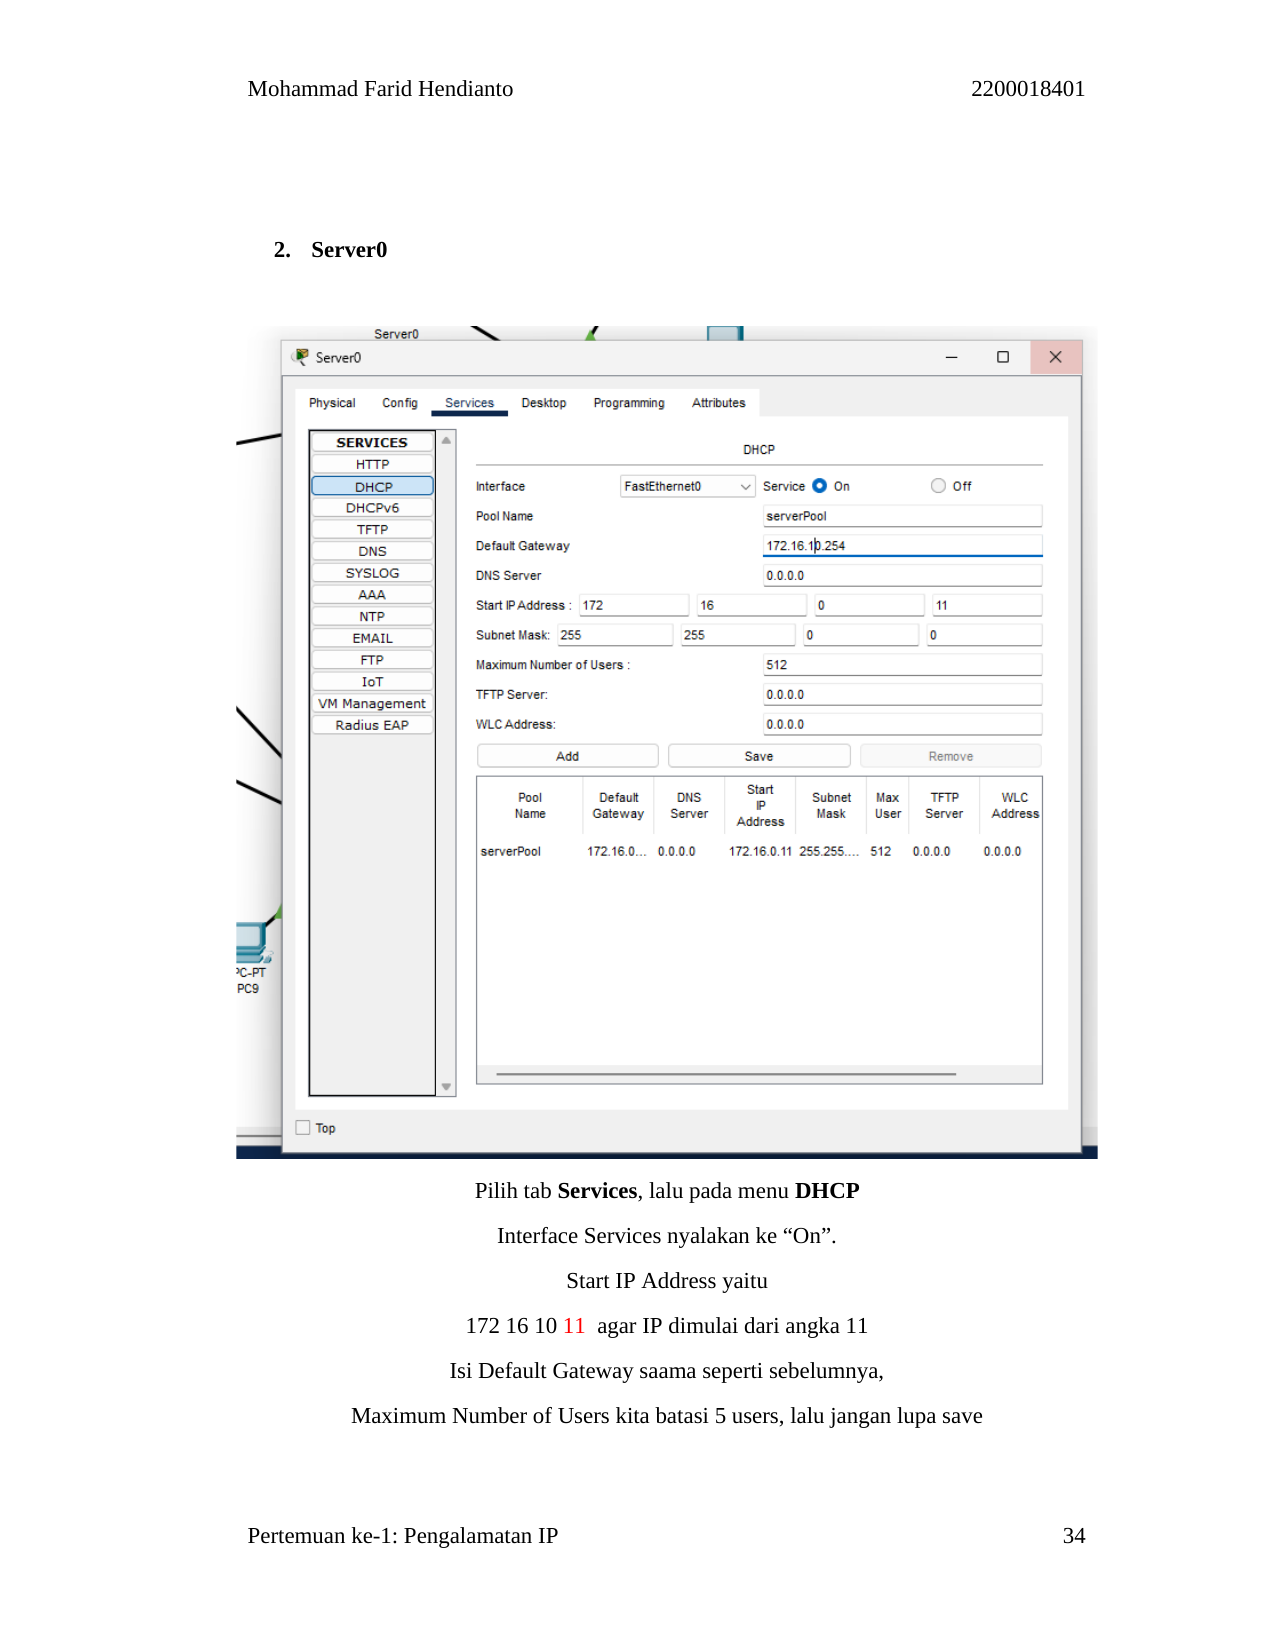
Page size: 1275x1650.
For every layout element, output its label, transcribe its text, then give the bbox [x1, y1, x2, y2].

list Server0 [274, 236, 1098, 263]
text Pilih tab Services, lalu pada menu DHCP [236, 1177, 1098, 1203]
picture [236, 326, 1098, 1159]
text Isi Default Gateway saama seperti sebelumnya, [236, 1357, 1098, 1384]
text Maximum Number of Users kita batasi 5 users, lalu jangan lupa save [236, 1403, 1098, 1429]
text Start IP Address yaitu [236, 1267, 1098, 1294]
text 172 16 10 11 agar IP dimulai dari angka 11 [236, 1312, 1098, 1339]
text Interface Services nyalakan ke “On”. [236, 1222, 1098, 1248]
